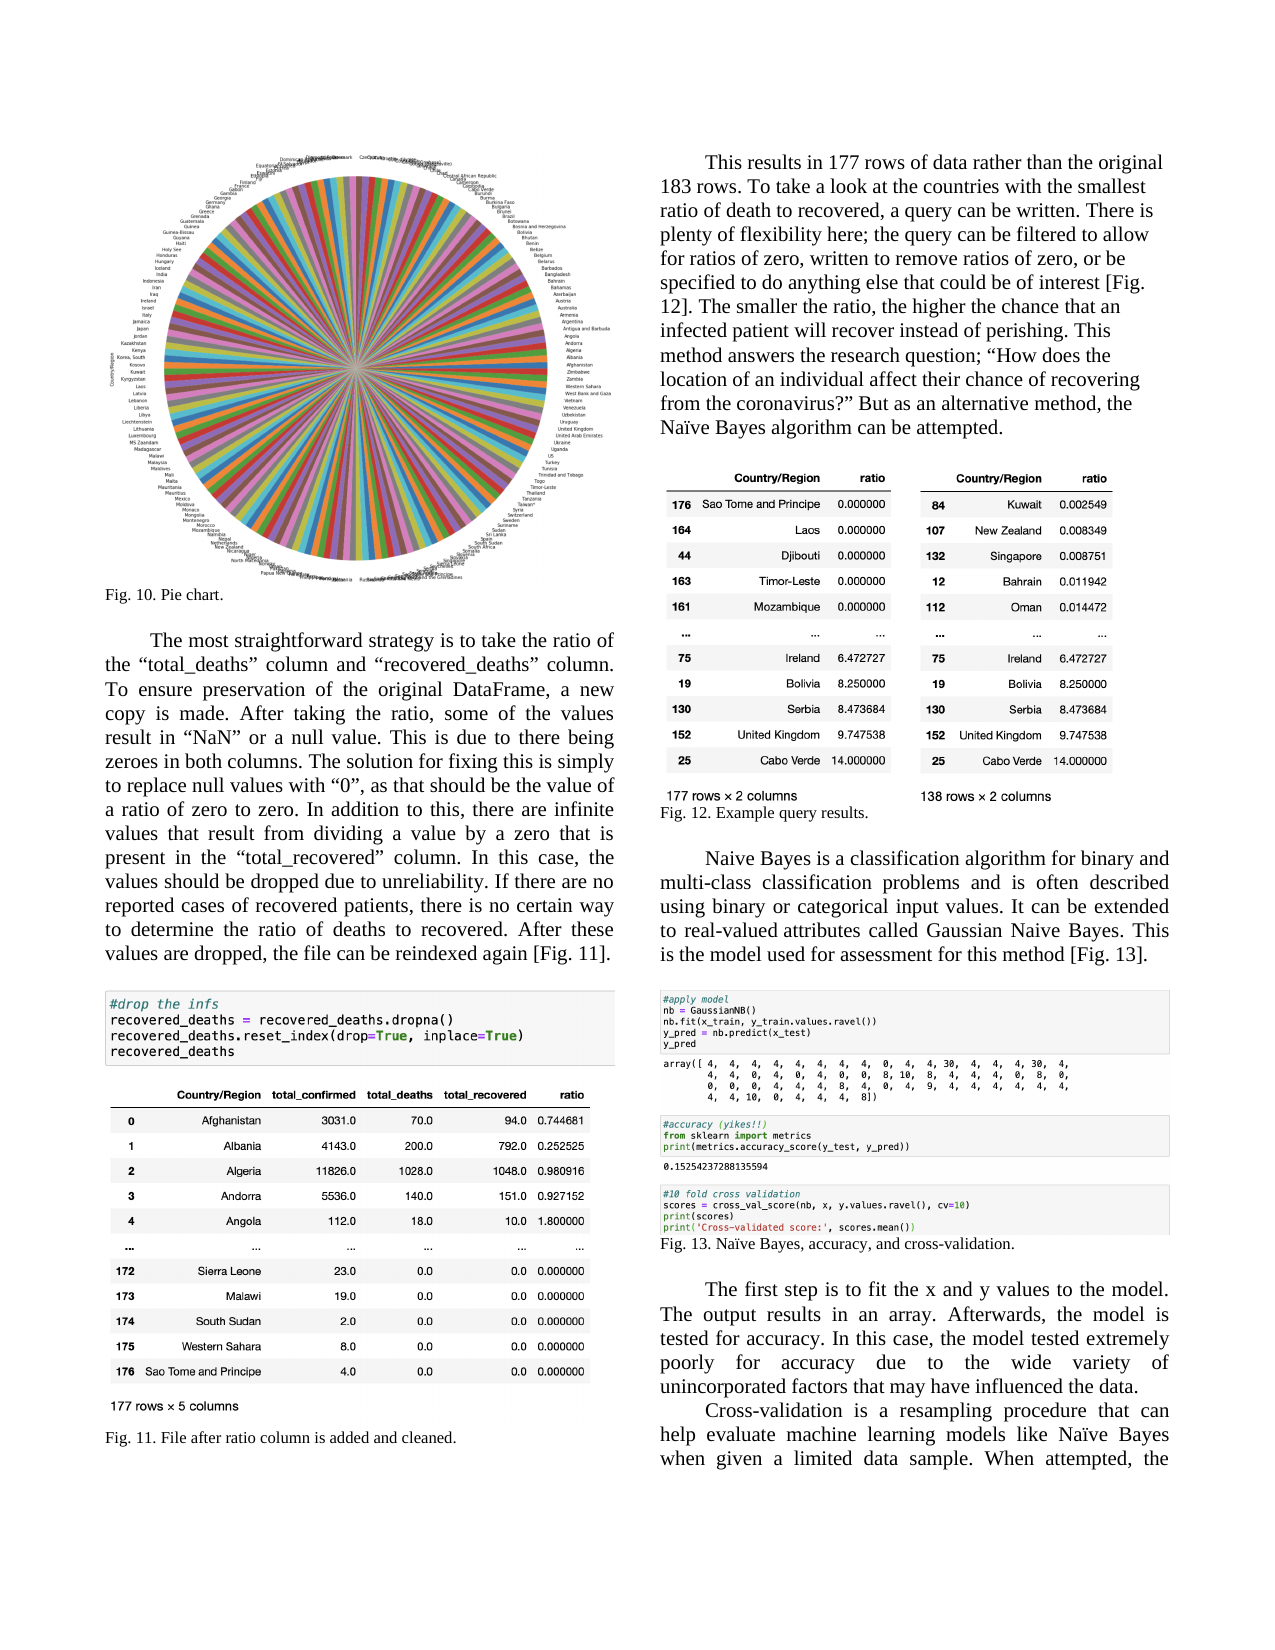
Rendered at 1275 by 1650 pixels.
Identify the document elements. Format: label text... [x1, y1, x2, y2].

picture [660, 457, 1165, 803]
picture [105, 150, 615, 586]
picture [105, 989, 615, 1428]
text Fig. 11. File after ratio column is added and cleaned. [105, 1428, 615, 1447]
text The most straightforward strategy is to take the ratio of the “total_deaths” column and “recovered_deaths” column. To ensure preservation of the original DataFrame, a new copy is made. After taking the ratio, some of the values result in “NaN” or a null value. This is due to there being zeroes in both columns. The solution for fixing this is simply to replace null values with “0”, as that should be the value of a ratio of zero to zero. In addition to this, there are infinite values that result from dividing a value by a zero that is present in the “total_recovered” column. In this case, the values should be dropped due to unreliability. If there are no reported cases of recovered patients, there is no certain way to determine the ratio of deaths to recovered. After these values are dropped, the file can be reindexed again [Fig. 11]. [105, 628, 615, 965]
text This results in 177 rows of data rather than the original 183 rows. To take a look at the countries with the smallest ratio of death to recovered, a query can be written. There is plenty of flexibility here; the query can be filtered to allow for ratios of zero, written to remove ratios of zero, or be specified to do anything else that could be of interest [Fig. 12]. The smaller the ratio, the higher the chance that an infected patient will recover instead of perishing. This method answers the research question; “How does the location of an individual affect their chance of recovering from the coronavirus?” But as an alternative method, the Naïve Bayes algorithm can be attempted. [660, 150, 1170, 439]
text The first step is to fit the x and y values to the model. The output results in an array. Afterwards, the model is tested for accuracy. In this case, the model tested extremely poorly for accuracy due to the wide variety of unincorporated factors that may have influenced the data. [660, 1277, 1170, 1398]
text Fig. 12. Example query results. [660, 803, 1170, 822]
text Fig. 13. Naïve Bayes, accuracy, and cross-validation. [660, 1235, 1170, 1253]
text Naive Bayes is a classification algorithm for binary and multi-class classification problems and is often described using binary or categorical input values. It can be extended to real-valued attributes called Gaussian Naive Bayes. This is the model used for assessment for this method [Fig. 13]. [660, 846, 1170, 966]
picture [660, 990, 1171, 1235]
text Fig. 10. Pie chart. [105, 586, 615, 604]
